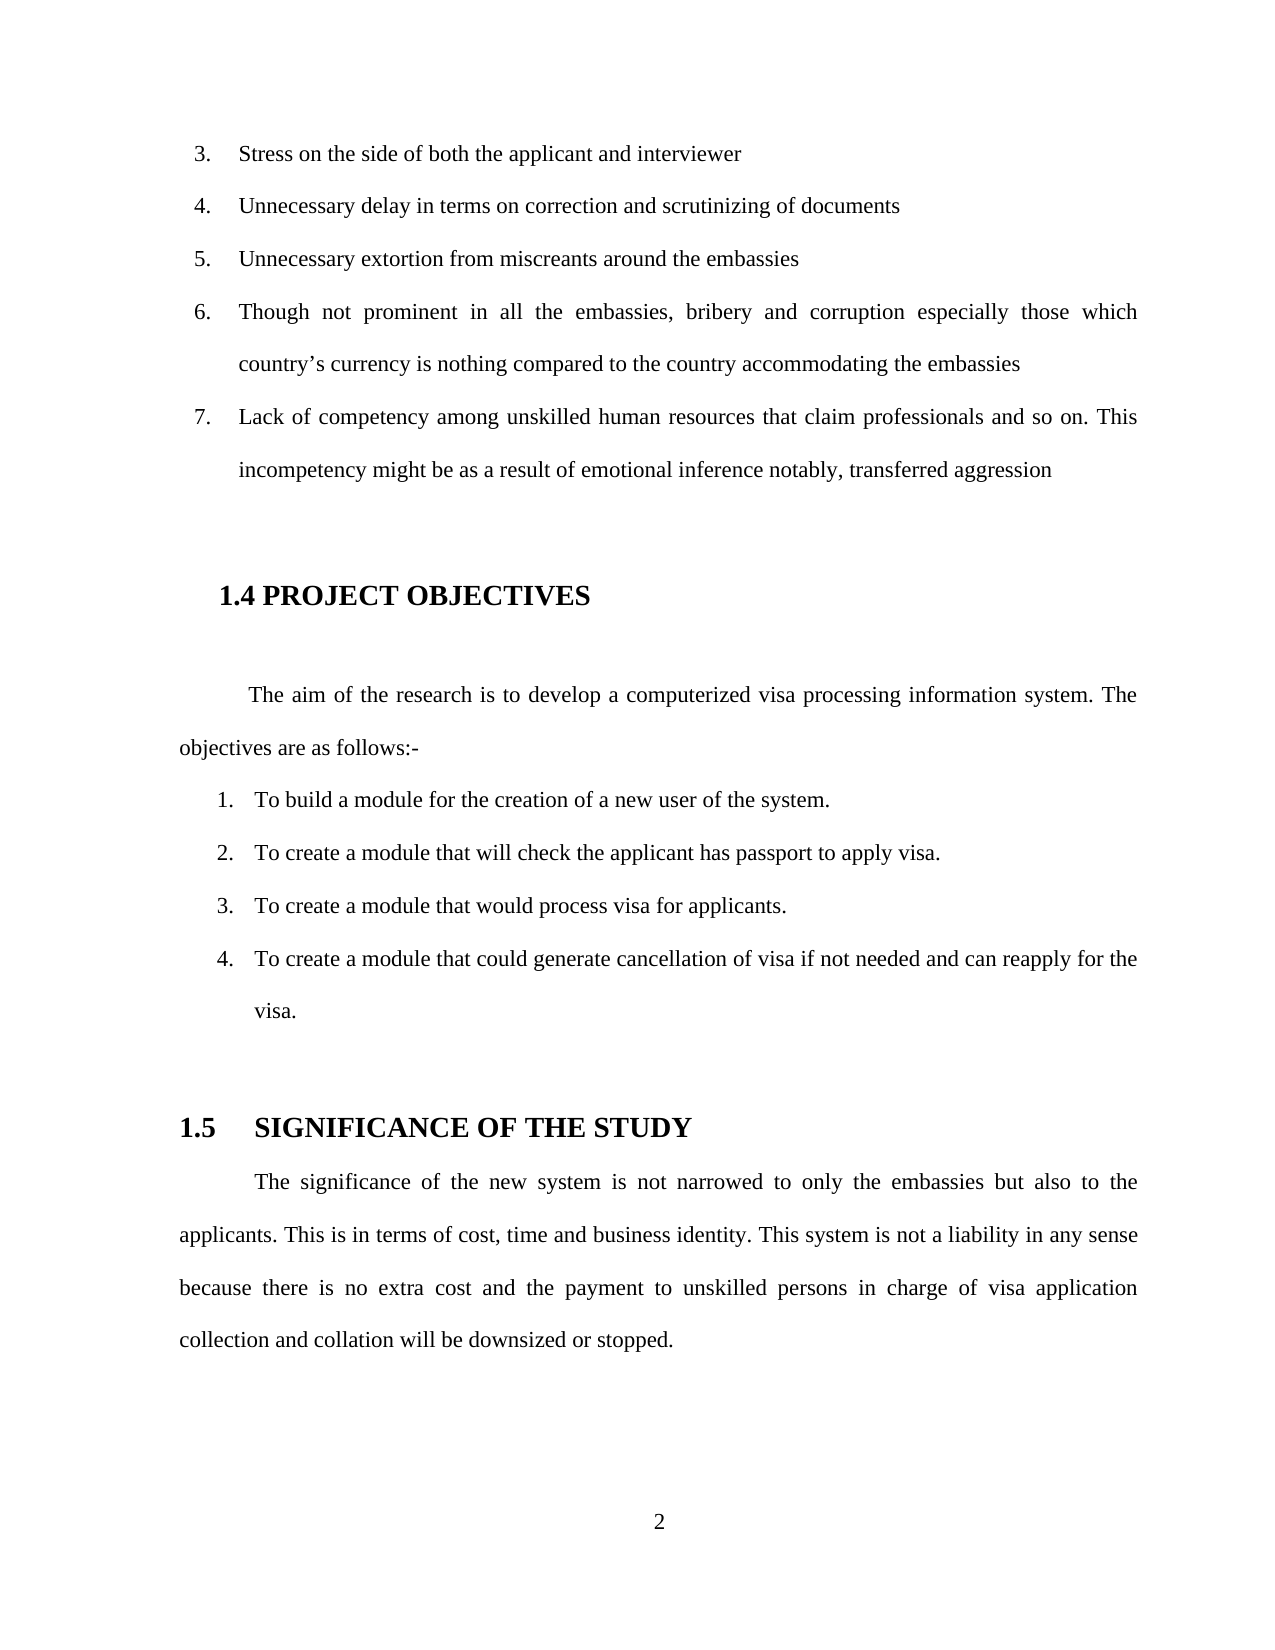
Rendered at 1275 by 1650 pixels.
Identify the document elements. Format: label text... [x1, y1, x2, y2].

list Lack of competency among unskilled human resources that claim professionals and so on. This incompetency might be as a result of emotional inference notably, transferred aggression [194, 403, 1139, 482]
list To create a module that will check the applicant has passport to apply visa. [217, 839, 1139, 866]
list Unnecessary delay in terms on correction and scrutinizing of documents [194, 192, 1139, 219]
text 1.5 SIGNIFICANCE OF THE STUDY [179, 1110, 1139, 1143]
subtitle PROJECT OBJECTIVES [218, 578, 1139, 612]
list Though not prominent in all the embassies, bribery and corruption especially those which country’s currency is nothing compared to the country accommodating the embassies [194, 298, 1139, 377]
list To build a module for the creation of a new user of the system. [217, 787, 1139, 813]
list Stress on the side of both the applicant and interviewer [194, 139, 1139, 166]
text The significance of the new system is not narrowed to only the embassies but also to the applicants. This is in terms of cost, time and business identity. This system is not a liability in any sense because there is no extra cost and the payment to unskilled persons in charge of visa application collection and collation will be downsized or stopped. [179, 1168, 1139, 1353]
list To create a module that would process visa for applicants. [217, 892, 1139, 918]
list Unnecessary extortion from miscreants around the embassies [194, 245, 1139, 271]
list To create a module that could generate cancellation of visa if not needed and can reapply for the visa. [217, 945, 1139, 1024]
text The aim of the research is to develop a computerized visa processing information system. The objectives are as follows:- [179, 681, 1139, 760]
